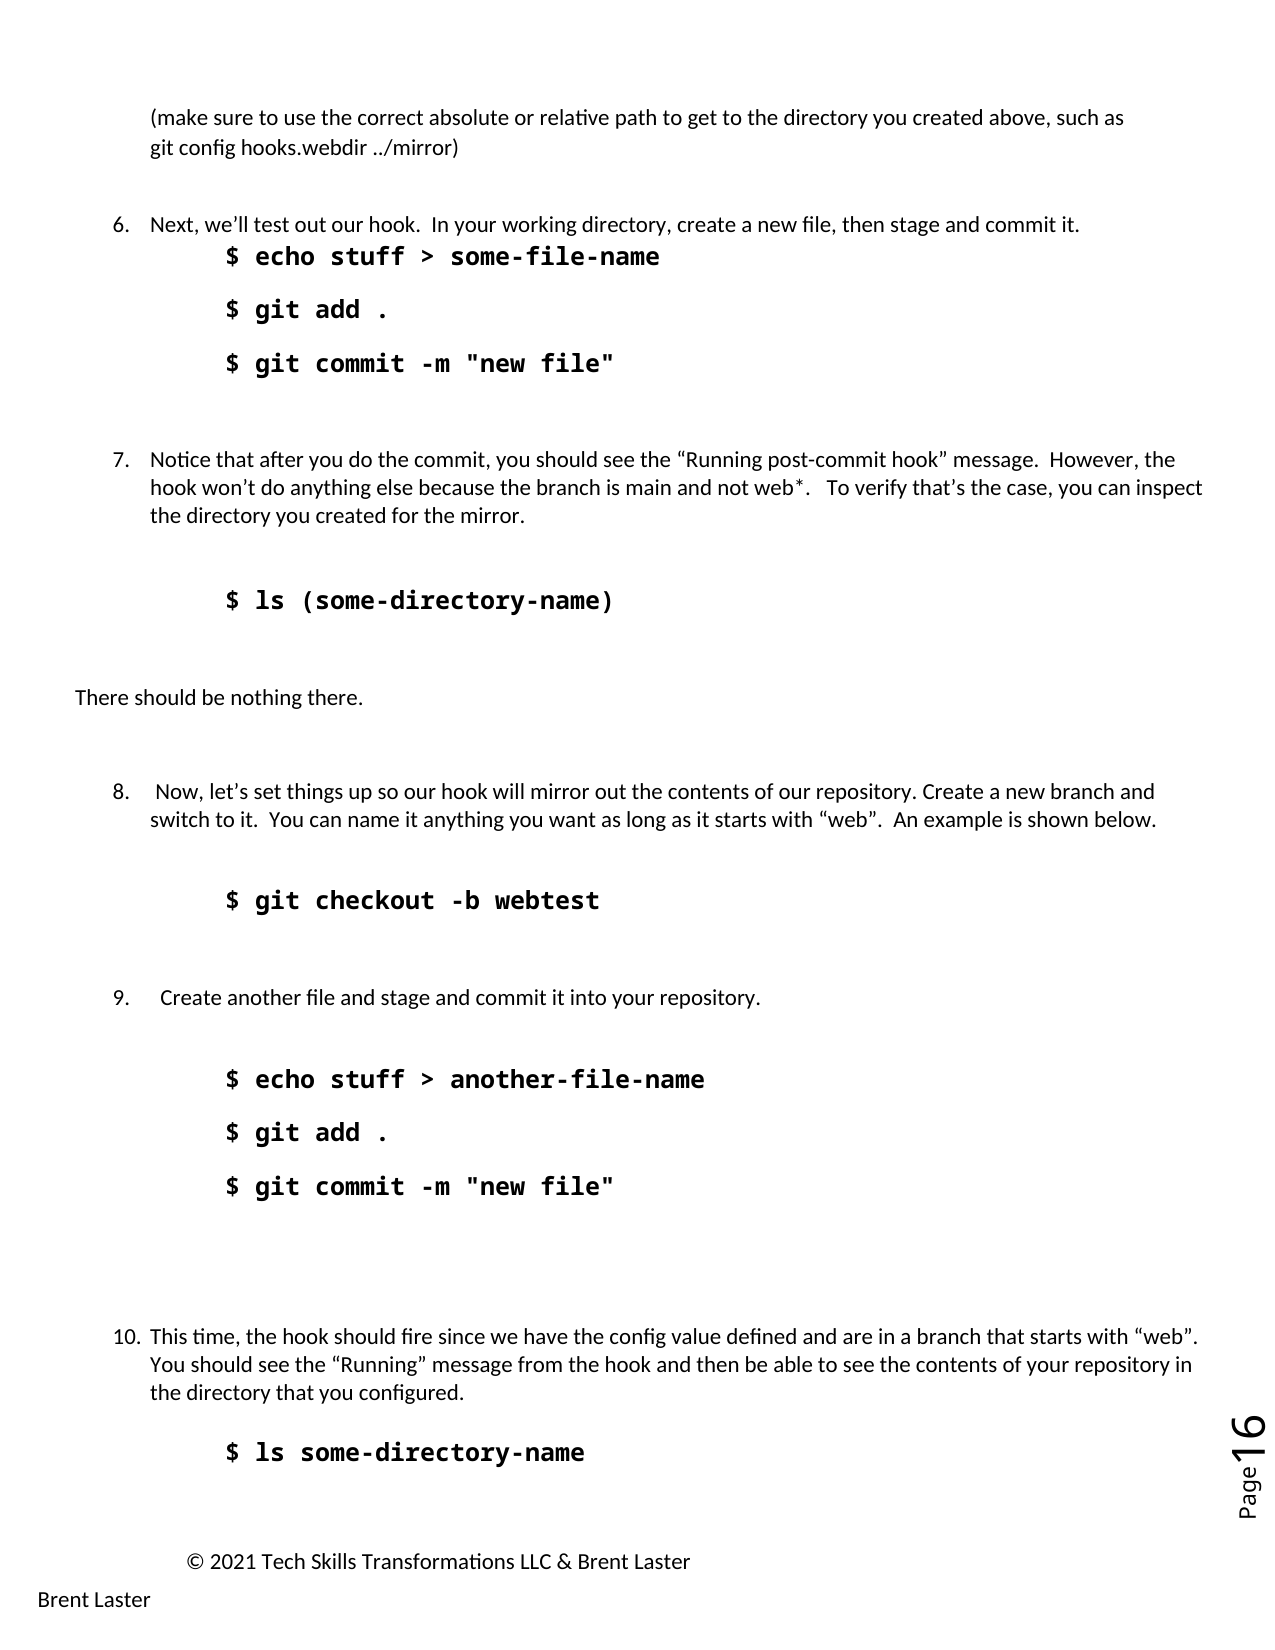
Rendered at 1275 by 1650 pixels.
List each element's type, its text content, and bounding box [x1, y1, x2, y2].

list This time, the hook should fire since we have the config value defined and are in a branch that starts with “web”. You should see the “Running” message from the hook and then be able to see the contents of your repository in the directory that you configured. [112, 1322, 1219, 1406]
text (make sure to use the correct absolute or relative path to get to the directory you created above, such as [75, 103, 1219, 131]
text git config hooks.webdir ../mirror) [150, 133, 1219, 161]
list Notice that after you do the commit, you should see the “Running post-commit hook” message. However, the hook won’t do anything else because the branch is main and not web*. To verify that’s the case, you can inspect the directory you created for the mirror. [112, 446, 1219, 529]
list Create another file and stage and commit it into your repository. [112, 983, 1219, 1011]
text There should be nothing there. [75, 683, 1219, 711]
list Next, we’ll test out our hook. In your working directory, create a new file, then stage and commit it. [112, 210, 1219, 238]
text $ git add . [75, 292, 1219, 326]
text $ git add . [75, 1115, 1219, 1149]
list Now, let’s set things up so our hook will mirror out the contents of our repository. Create a new branch and switch to it. You can name it anything you want as long as it starts with “web”. An example is shown below. [112, 777, 1219, 833]
text $ git commit -m "new file" [150, 1168, 1219, 1202]
text $ echo stuff > another-file-name [75, 1061, 1219, 1096]
text $ git checkout -b webtest [75, 883, 1219, 917]
text $ ls (some-directory-name) [75, 583, 1219, 617]
text $ echo stuff > some-file-name [75, 238, 1219, 272]
text $ git commit -m "new file" [150, 345, 1219, 379]
text $ ls some-directory-name [75, 1434, 1219, 1468]
